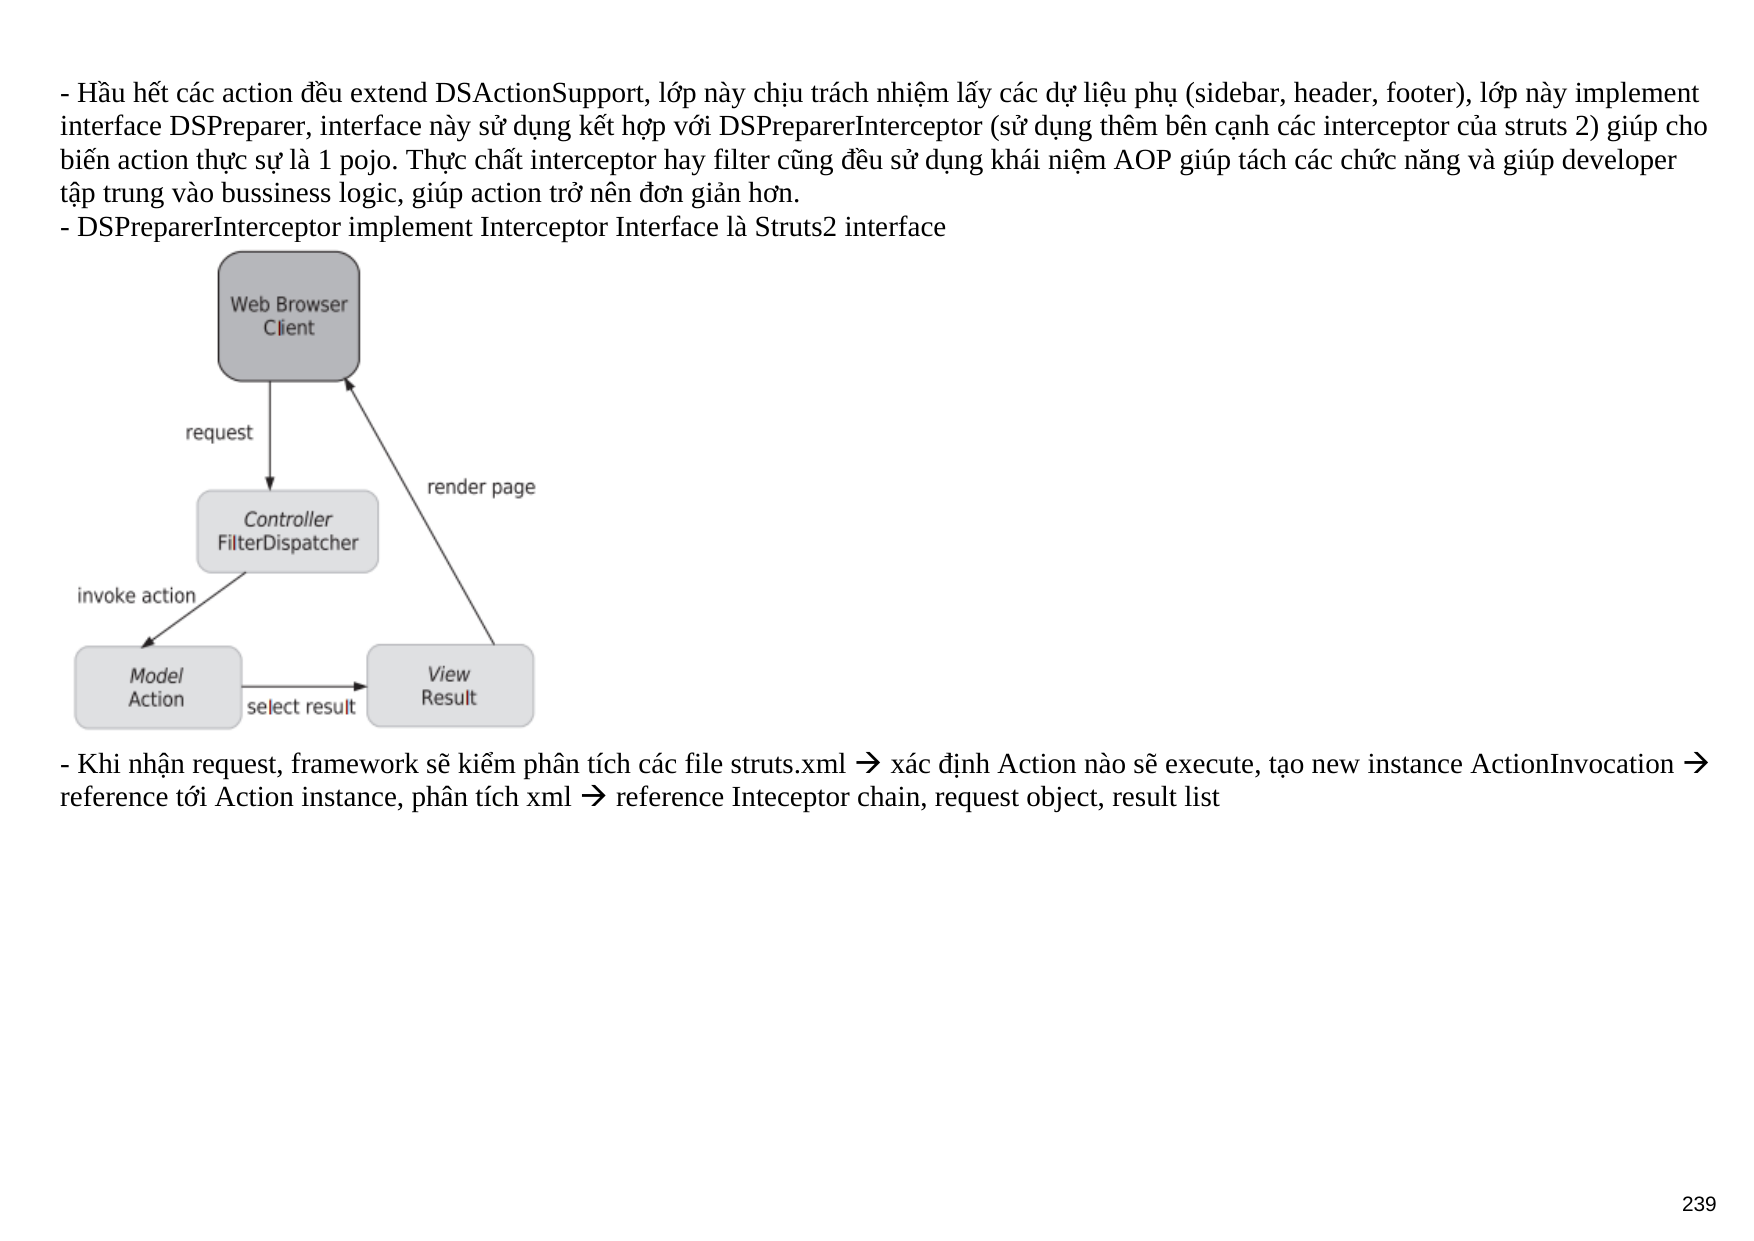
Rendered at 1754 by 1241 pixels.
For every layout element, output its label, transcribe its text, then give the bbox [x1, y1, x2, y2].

text - Hầu hết các action đều extend DSActionSupport, lớp này chịu trách nhiệm lấy các dự liệu phụ (sidebar, header, footer), lớp này implement interface DSPreparer, interface này sử dụng kết hợp với DSPreparerInterceptor (sử dụng thêm bên cạnh các interceptor của struts 2) giúp cho biến action thực sự là 1 pojo. Thực chất interceptor hay filter cũng đều sử dụng khái niệm AOP giúp tách các chức năng và giúp developer tập trung vào bussiness logic, giúp action trở nên đơn giản hơn. [60, 75, 1716, 209]
text - Khi nhận request, framework sẽ kiểm phân tích các file struts.xml xác định Action nào sẽ execute, tạo new instance ActionInvocation reference tới Action instance, phân tích xml reference Inteceptor chain, request object, result list [60, 746, 1716, 813]
text - DSPreparerInterceptor implement Interceptor Interface là Struts2 interface [60, 209, 1716, 243]
picture [60, 242, 556, 746]
